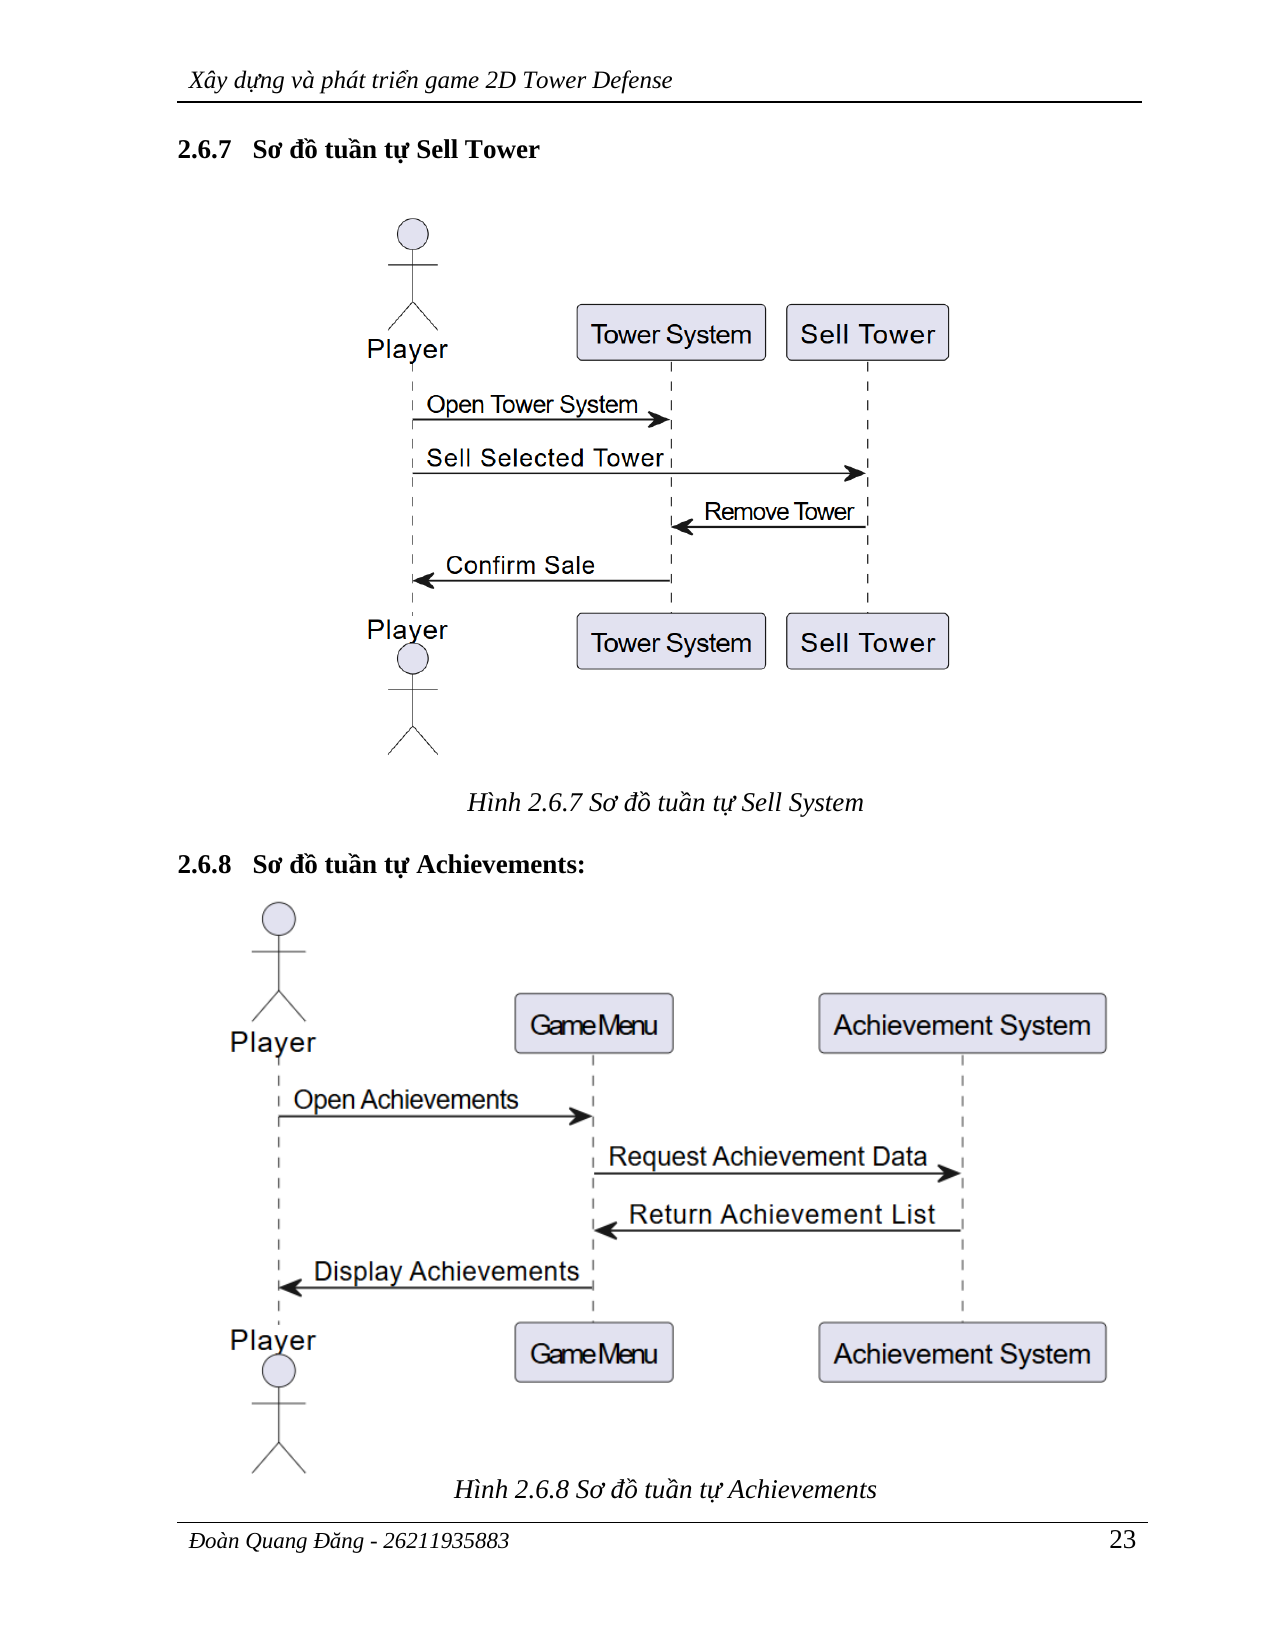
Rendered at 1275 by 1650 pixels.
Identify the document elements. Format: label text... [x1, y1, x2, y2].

text Hình 2.6.8 Sơ đồ tuần tự Achievements [177, 1473, 1156, 1504]
subtitle Sơ đồ tuần tự Achievements: [177, 848, 1156, 880]
subtitle Sơ đồ tuần tự Sell Tower [177, 134, 1156, 165]
picture [220, 895, 1114, 1474]
picture [336, 180, 998, 787]
text Hình 2.6.7 Sơ đồ tuần tự Sell System [177, 786, 1156, 817]
